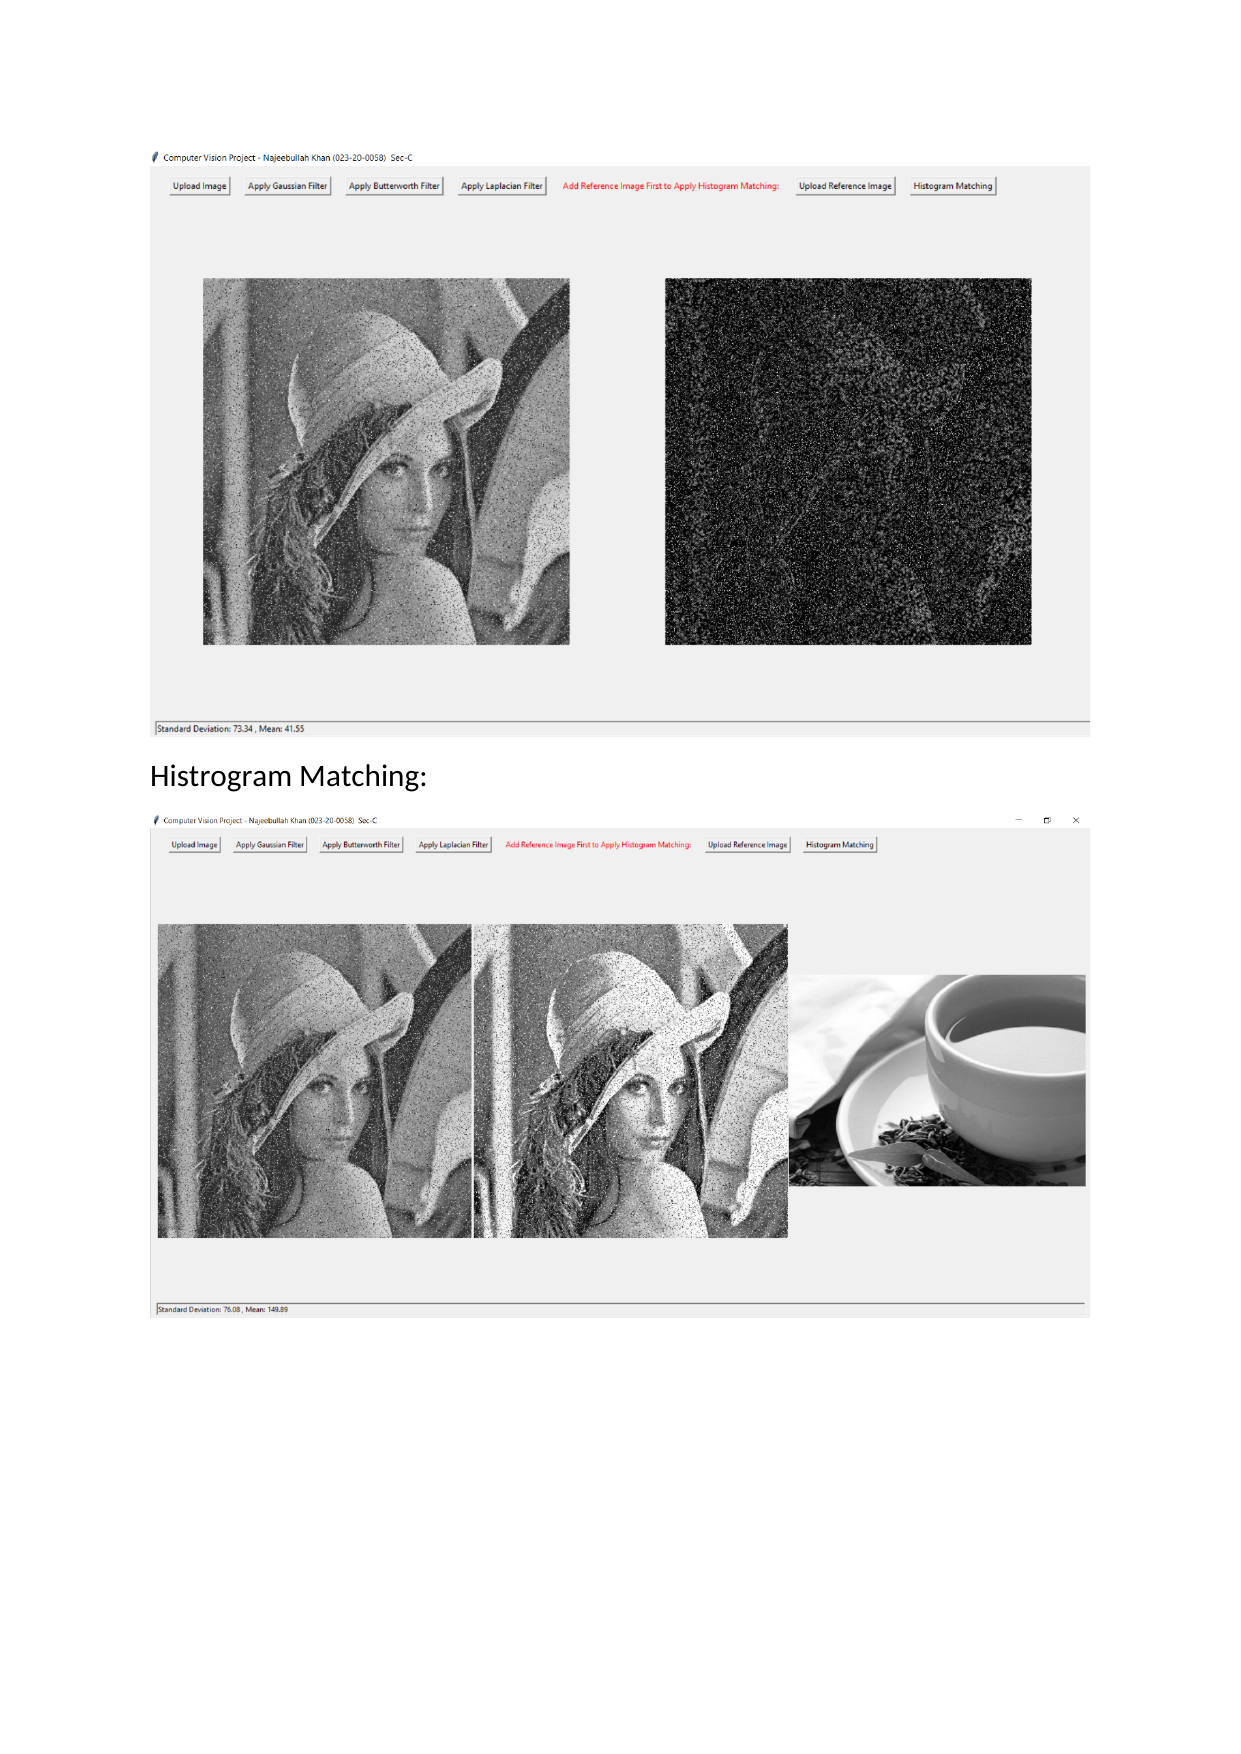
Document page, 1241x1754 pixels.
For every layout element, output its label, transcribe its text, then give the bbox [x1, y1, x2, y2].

picture [150, 813, 1091, 1318]
text Histrogram Matching: [150, 756, 1090, 794]
picture [150, 150, 1091, 737]
